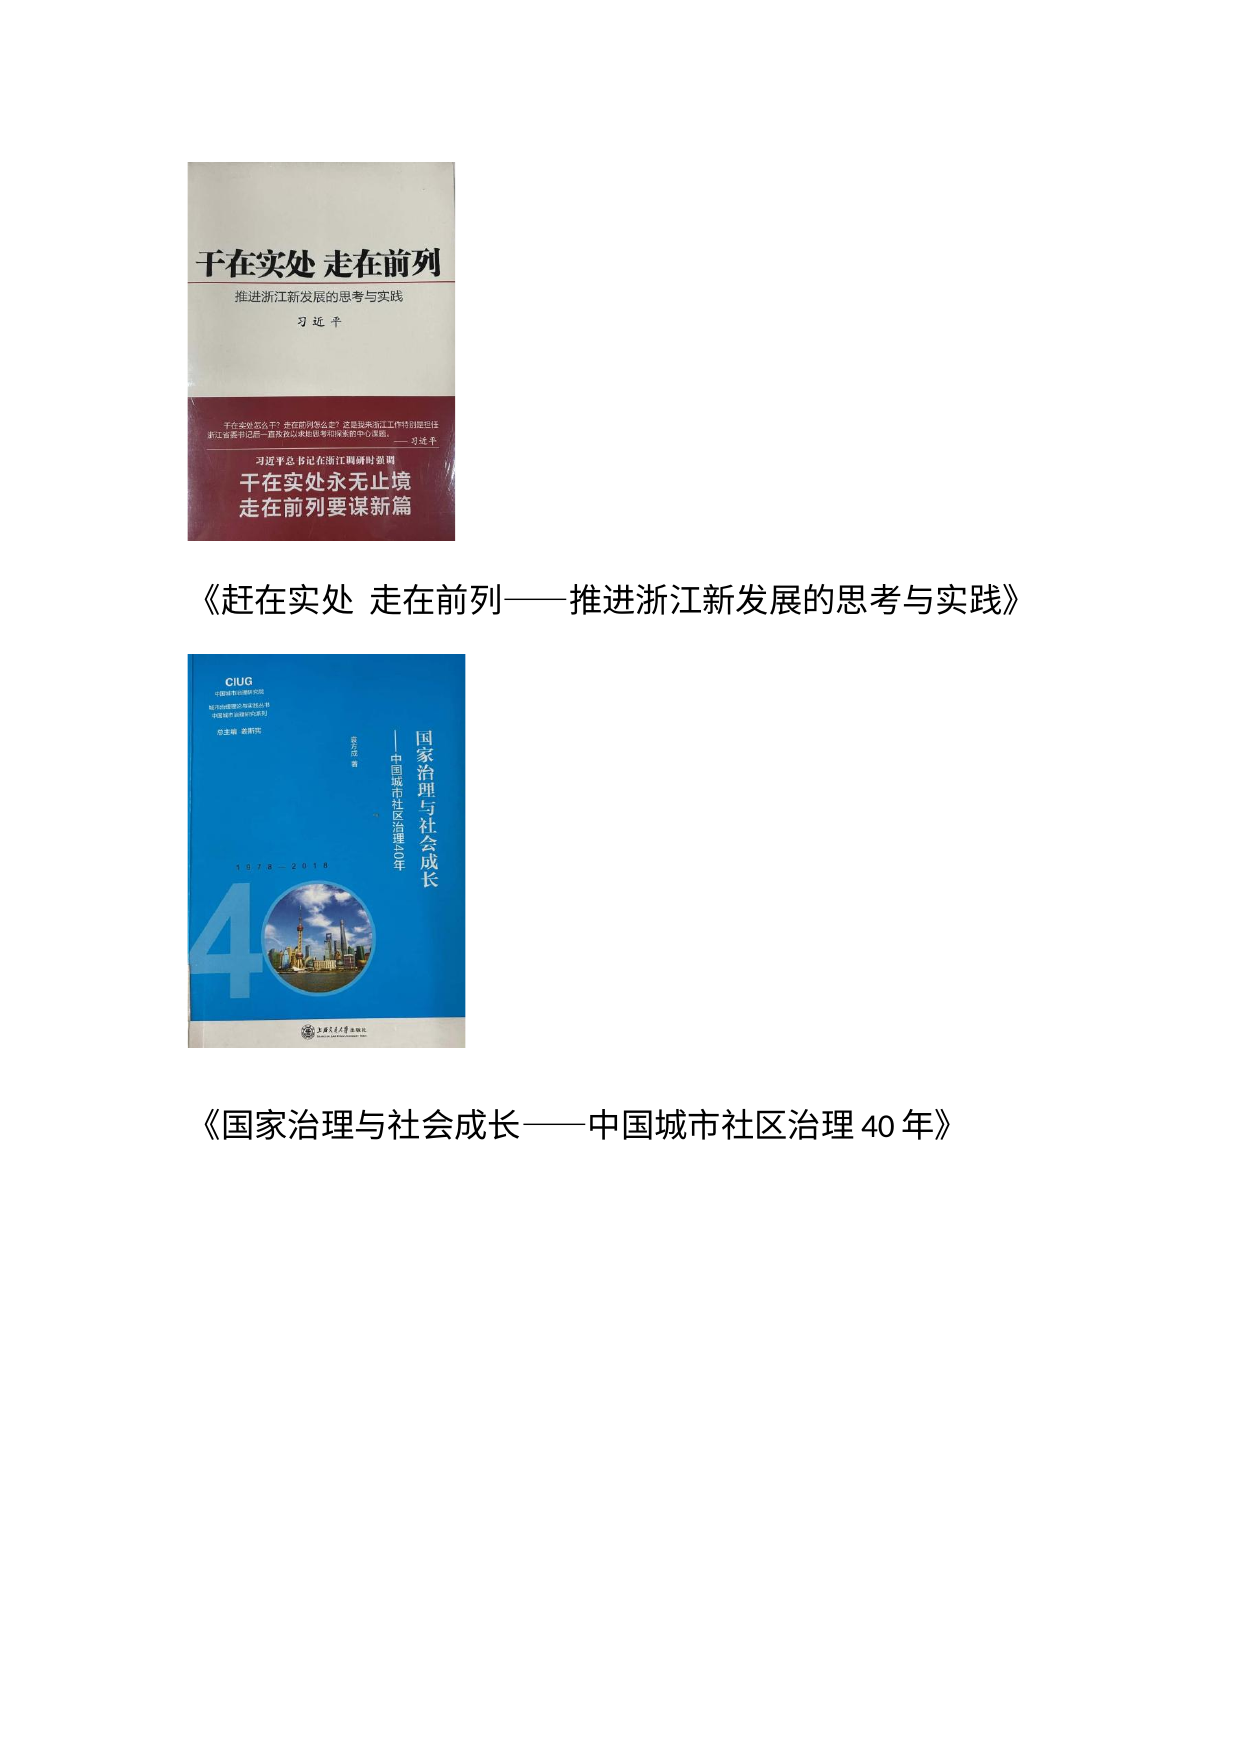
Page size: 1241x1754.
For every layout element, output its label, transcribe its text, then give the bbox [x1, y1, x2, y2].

picture [187, 654, 466, 1048]
text 《赶在实处 走在前列——推进浙江新发展的思考与实践》 [187, 565, 1053, 630]
text 《国家治理与社会成长——中国城市社区治理40年》 [187, 1090, 1053, 1155]
picture [187, 162, 456, 541]
